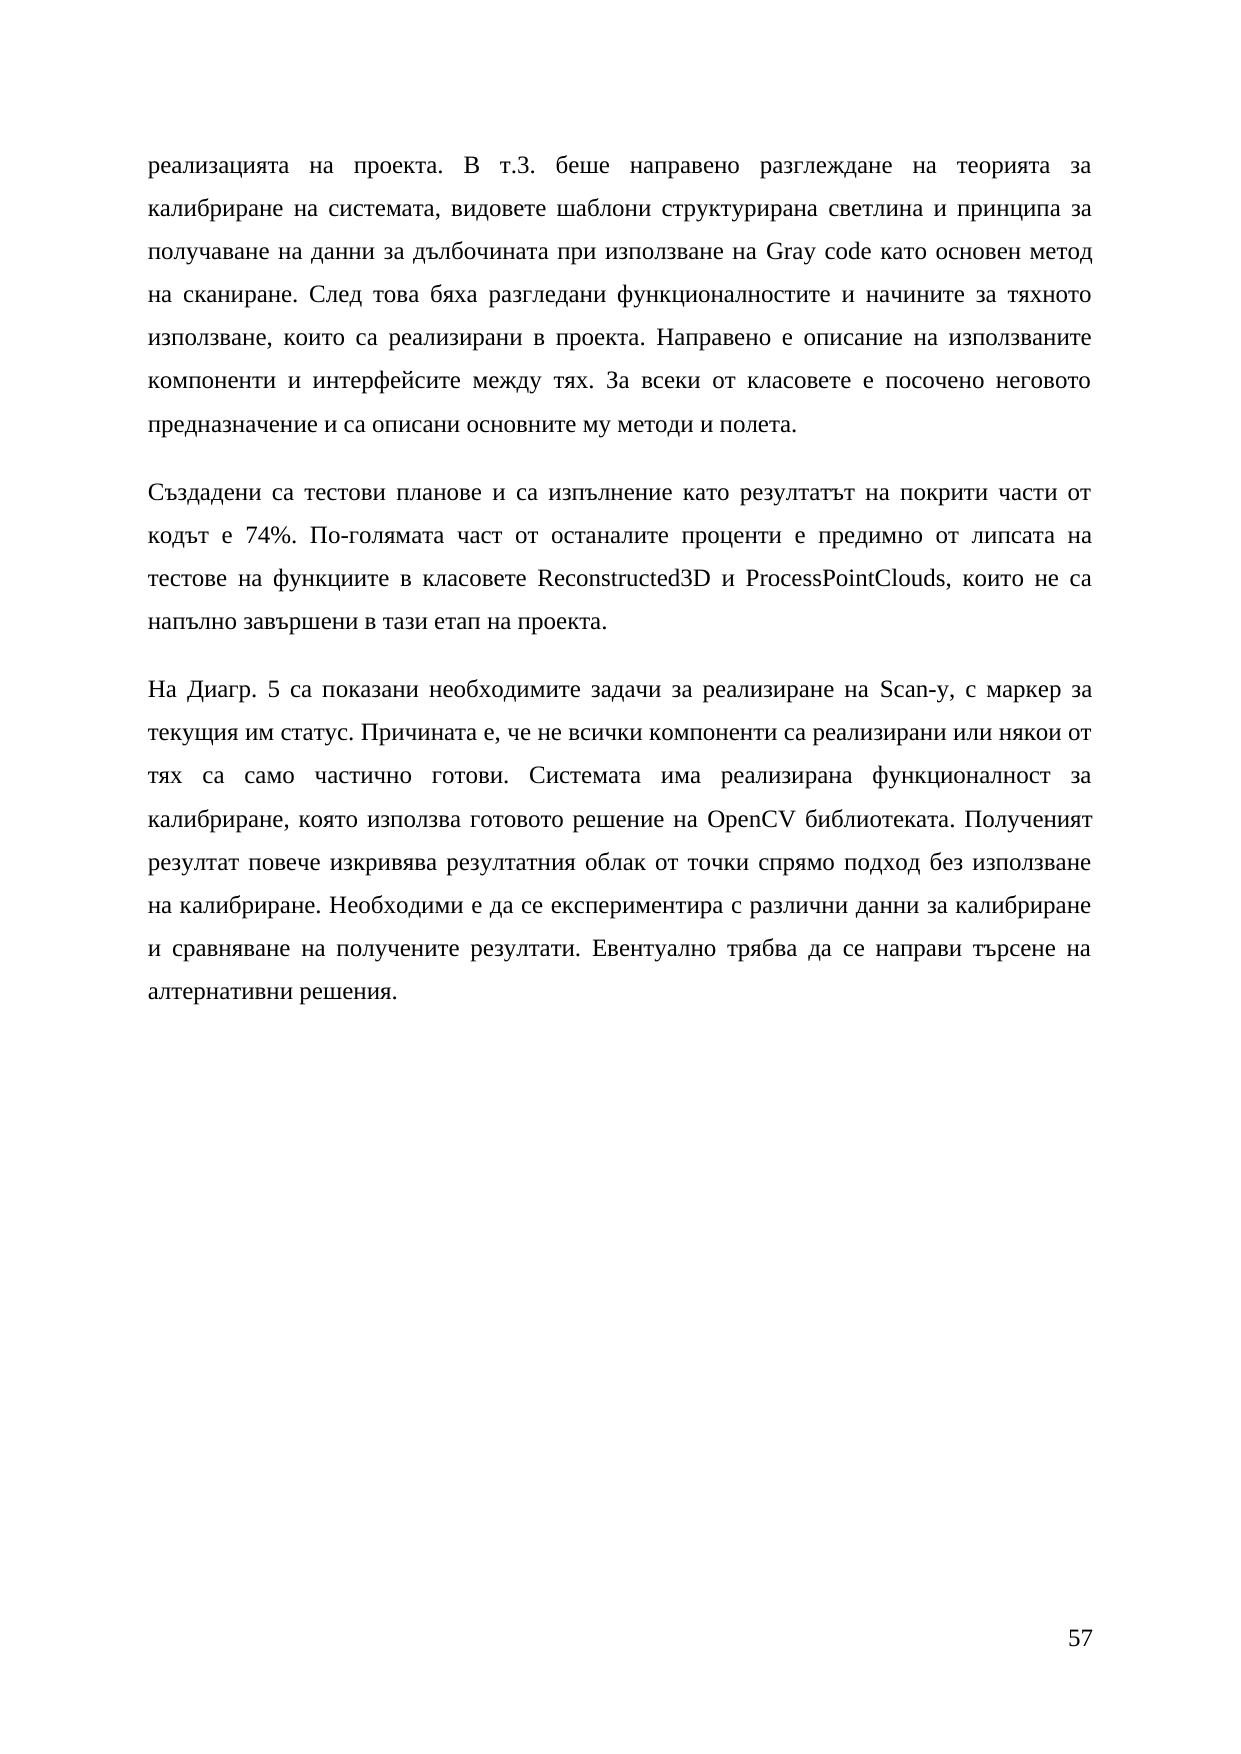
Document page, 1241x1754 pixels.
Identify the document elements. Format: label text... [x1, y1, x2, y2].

text На Диагр. 5 са показани необходимите задачи за реализиране на Scan-y, с маркер за текущия им статус. Причината е, че не всички компоненти са реализирани или някои от тях са само частично готови. Системата има реализирана функционалност за калибриране, която използва готовото решение на OpenCV библиотеката. Полученият резултат повече изкривява резултатния облак от точки спрямо подход без използване на калибриране. Необходими е да се експериментира с различни данни за калибриране и сравняване на получените резултати. Евентуално трябва да се направи търсене на алтернативни решения. [148, 674, 1093, 1005]
text Създадени са тестови планове и са изпълнение като резултатът на покрити части от кодът е 74%. По-голямата част от останалите проценти е предимно от липсата на тестове на функциите в класовете Reconstructed3D и ProcessPointClouds, които не са напълно завършени в тази етап на проекта. [148, 477, 1093, 635]
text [148, 150, 1093, 437]
